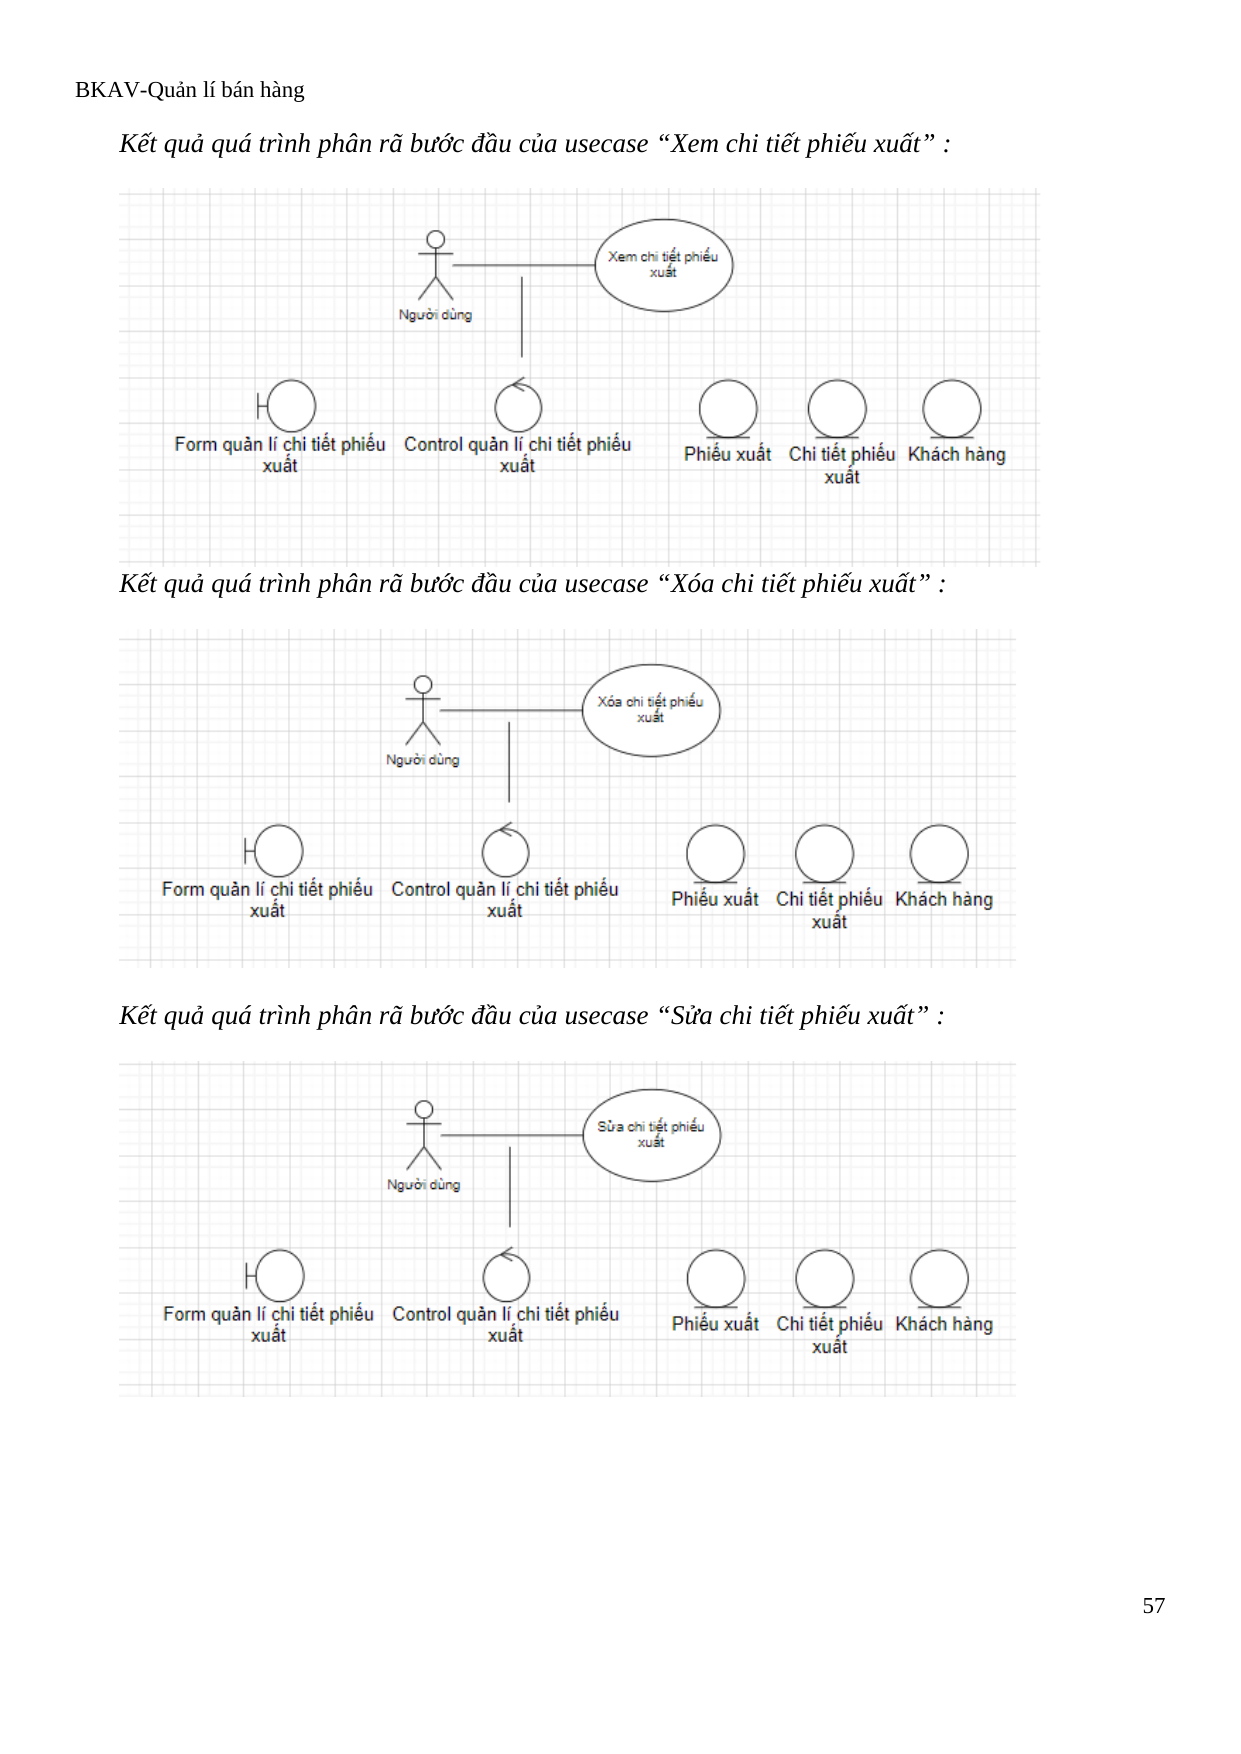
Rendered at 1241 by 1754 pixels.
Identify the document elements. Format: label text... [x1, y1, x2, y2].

picture [119, 188, 1041, 567]
picture [119, 629, 1017, 968]
text Kết quả quá trình phân rã bước đầu của usecase “Xem chi tiết phiếu xuất” : [119, 127, 1165, 158]
picture [119, 1061, 1017, 1397]
text Kết quả quá trình phân rã bước đầu của usecase “Sửa chi tiết phiếu xuất” : [119, 999, 1165, 1030]
text Kết quả quá trình phân rã bước đầu của usecase “Xóa chi tiết phiếu xuất” : [119, 567, 1165, 598]
